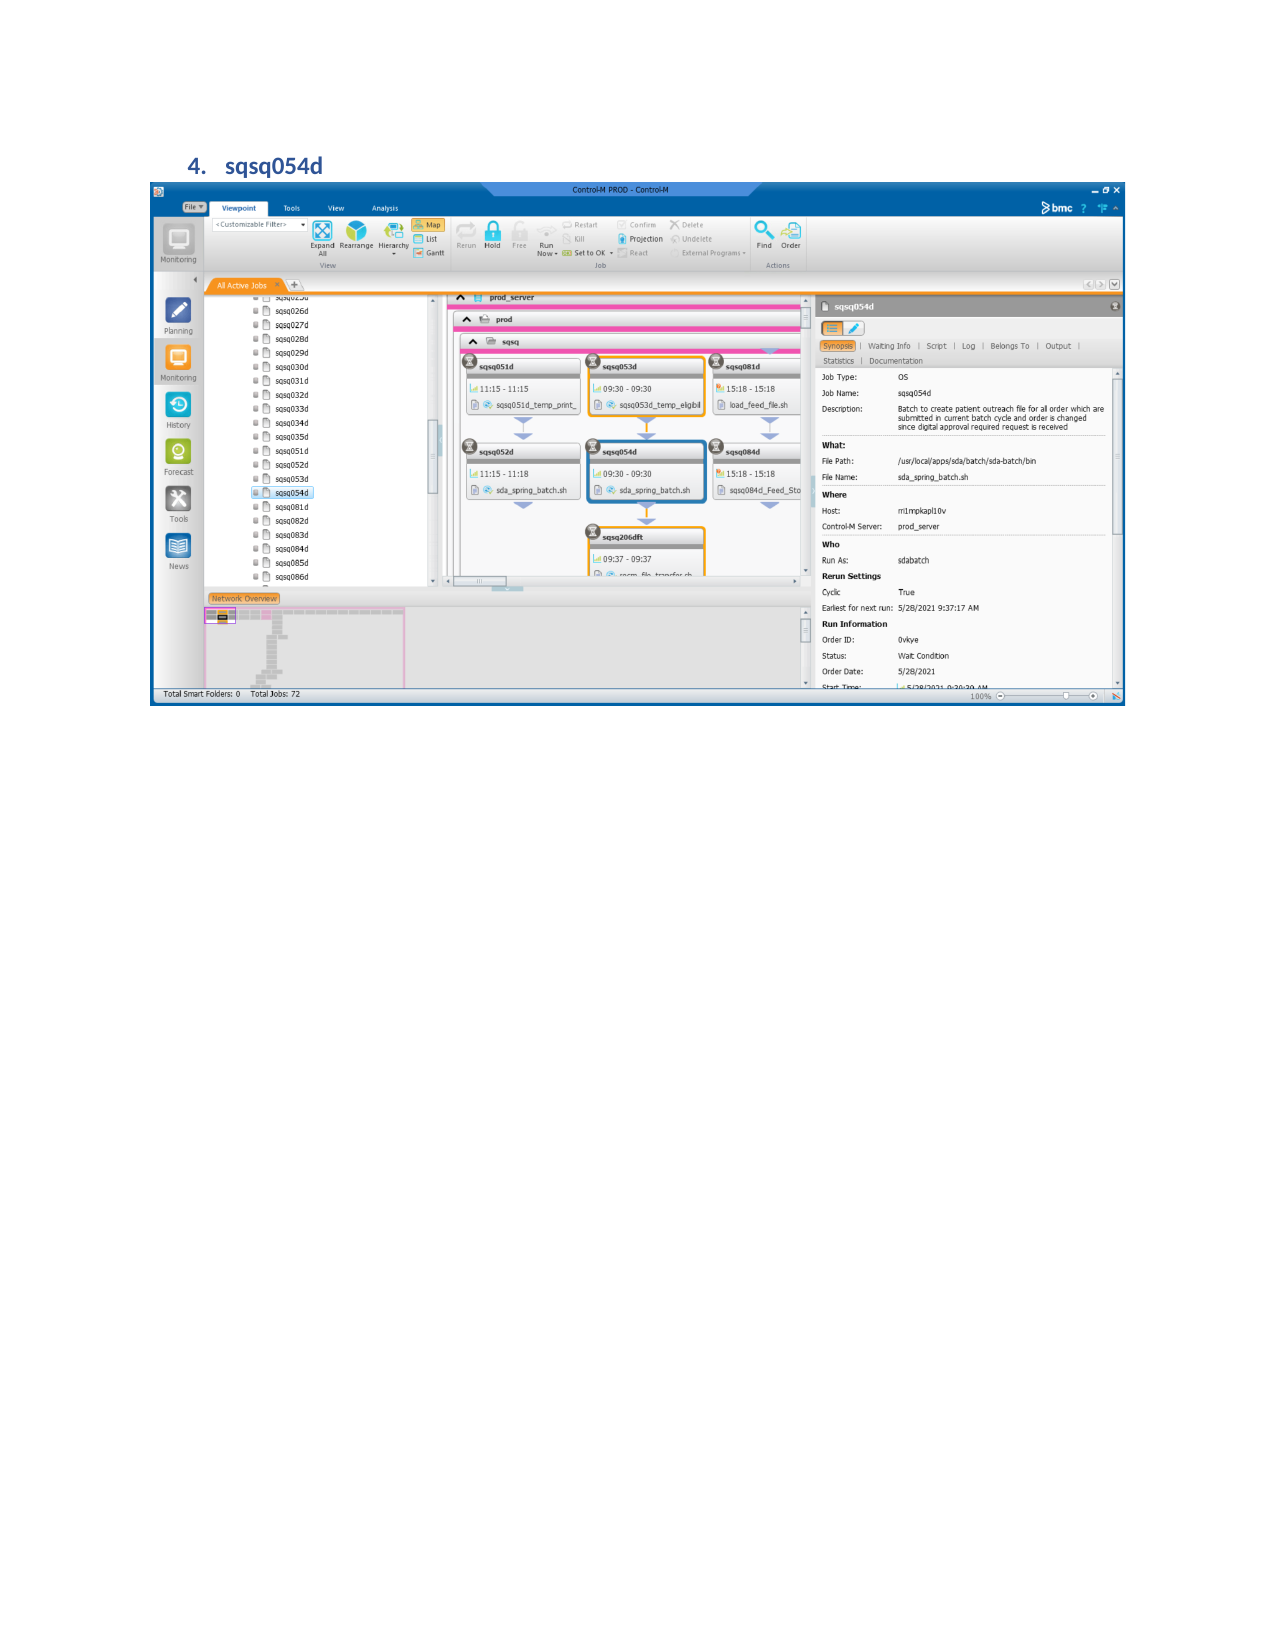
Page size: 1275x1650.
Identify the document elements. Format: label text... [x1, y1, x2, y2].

picture [150, 182, 1125, 706]
subtitle sqsq054d [187, 150, 1125, 181]
